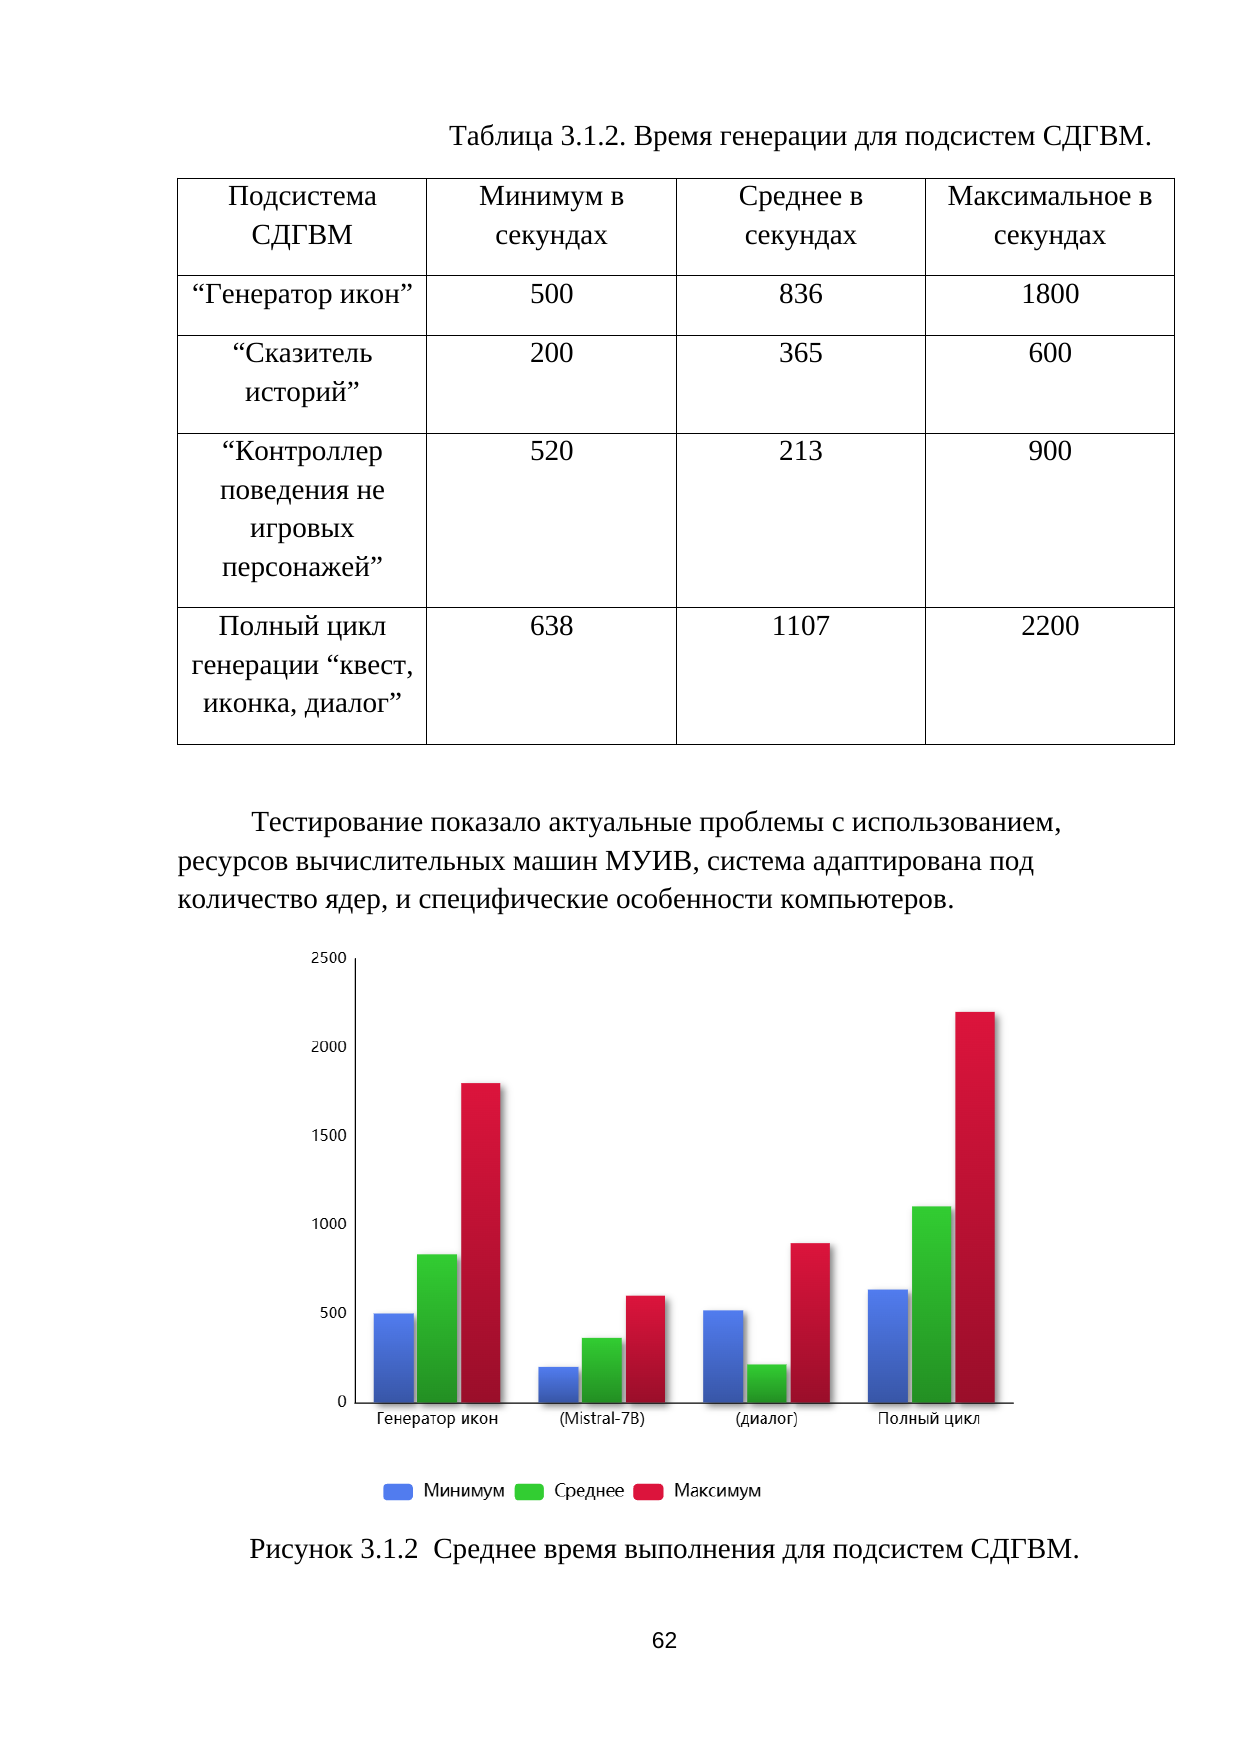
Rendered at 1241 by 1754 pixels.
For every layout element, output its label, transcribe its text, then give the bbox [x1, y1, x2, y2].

table_cell Полный цикл генерации “квест, иконка, диалог” [178, 608, 426, 744]
table_cell 500 [427, 276, 676, 334]
table_cell 365 [677, 336, 925, 432]
table_header Подсистема СДГВМ [178, 179, 426, 275]
table_cell 836 [677, 276, 925, 334]
table_cell 600 [926, 336, 1174, 432]
table_cell 1800 [926, 276, 1174, 334]
table_cell 638 [427, 608, 676, 744]
table_header Среднее в секундах [677, 179, 925, 275]
table_cell 213 [677, 434, 925, 607]
text Тестирование показало актуальные проблемы с использованием, ресурсов вычислительных машин МУИВ, система адаптирована под количество ядер, и специфические особенности компьютеров. [177, 804, 1152, 915]
table_cell 520 [427, 434, 676, 607]
table_cell 2200 [926, 608, 1174, 744]
table_cell “Контроллер поведения не игровых персонажей” [178, 434, 426, 607]
table_cell 1107 [677, 608, 925, 744]
table_header Максимальное в секундах [926, 179, 1174, 275]
table_cell “Генератор икон” [178, 276, 426, 334]
text Рисунок 3.1.2 Среднее время выполнения для подсистем СДГВМ. [177, 1531, 1152, 1564]
table_cell 200 [427, 336, 676, 432]
picture [301, 940, 1028, 1507]
text Таблица 3.1.2. Время генерации для подсистем СДГВМ. [177, 118, 1152, 152]
table_cell 900 [926, 434, 1174, 607]
table_header Минимум в секундах [427, 179, 676, 275]
table_cell “Сказитель историй” [178, 336, 426, 432]
